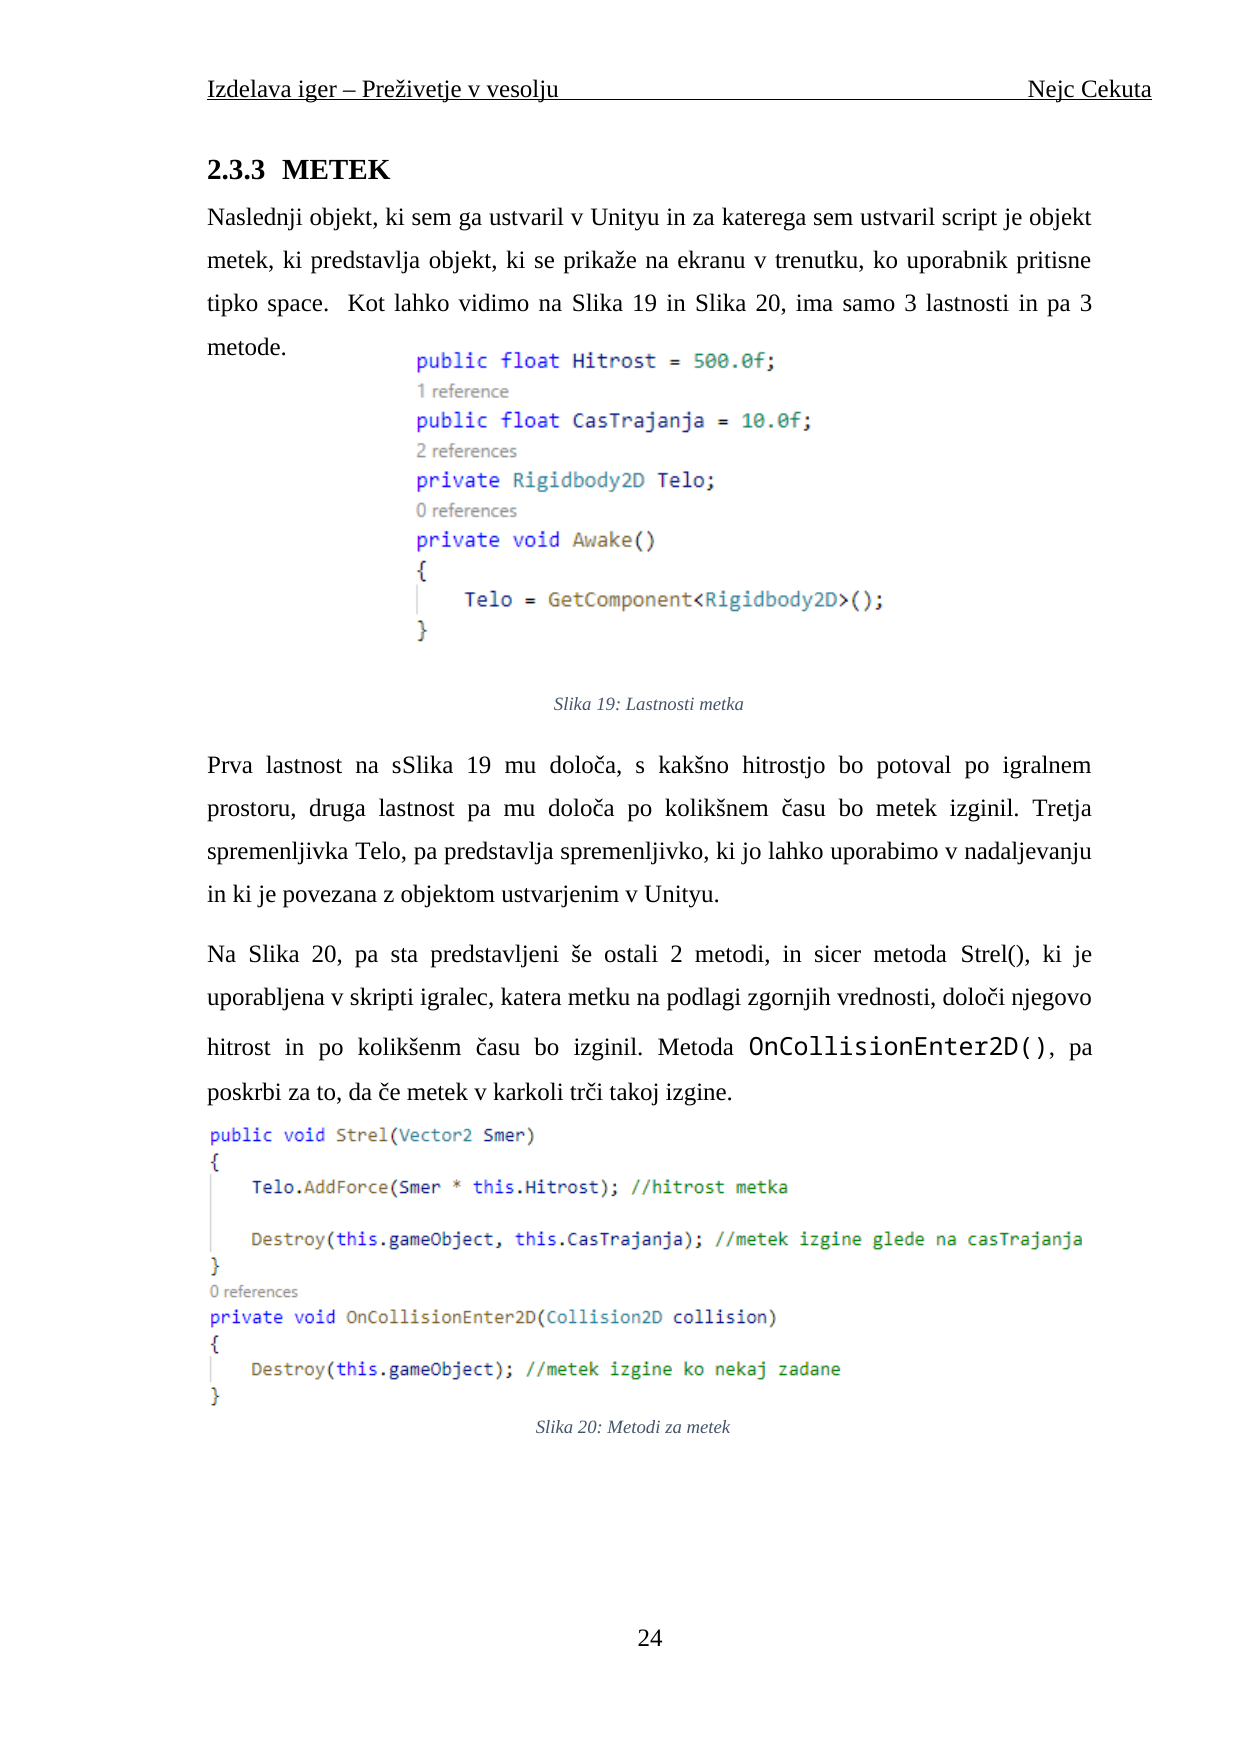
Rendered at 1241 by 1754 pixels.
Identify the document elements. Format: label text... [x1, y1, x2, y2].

text Naslednji objekt, ki sem ga ustvaril v Unityu in za katerega sem ustvaril script je objekt metek, ki predstavlja objekt, ki se prikaže na ekranu v trenutku, ko uporabnik pritisne tipko space. Kot lahko vidimo na Slika 19 in Slika 20, ima samo 3 lastnosti in pa 3 metode. [207, 202, 1092, 360]
picture [206, 1125, 1093, 1411]
text Na sliki 20, pa sta predstavljeni še ostali 2 metodi, in sicer metoda Strel(), ki je uporabljena v skripti igralec, katera metku na podlagi zgornjih vrednosti, določi njegovo hitrost in po kolikšenm času bo izginil. Metoda OnCollisionEnter2D(), pa poskrbi za to, da če metek v karkoli trči takoj izgine. [207, 939, 1092, 1105]
text Prva lastnost na sliki 19 mu določa, s kakšno hitrostjo bo potoval po igralnem prostoru, druga lastnost pa mu določa po kolikšnem času bo metek izginil. Tretja spremenljivka Telo, pa predstavlja spremenljivko, ki jo lahko uporabimo v nadaljevanju in ki je povezana z objektom ustvarjenim v Unityu. [207, 750, 1092, 908]
picture [404, 343, 895, 646]
subtitle METEK [207, 152, 1092, 185]
